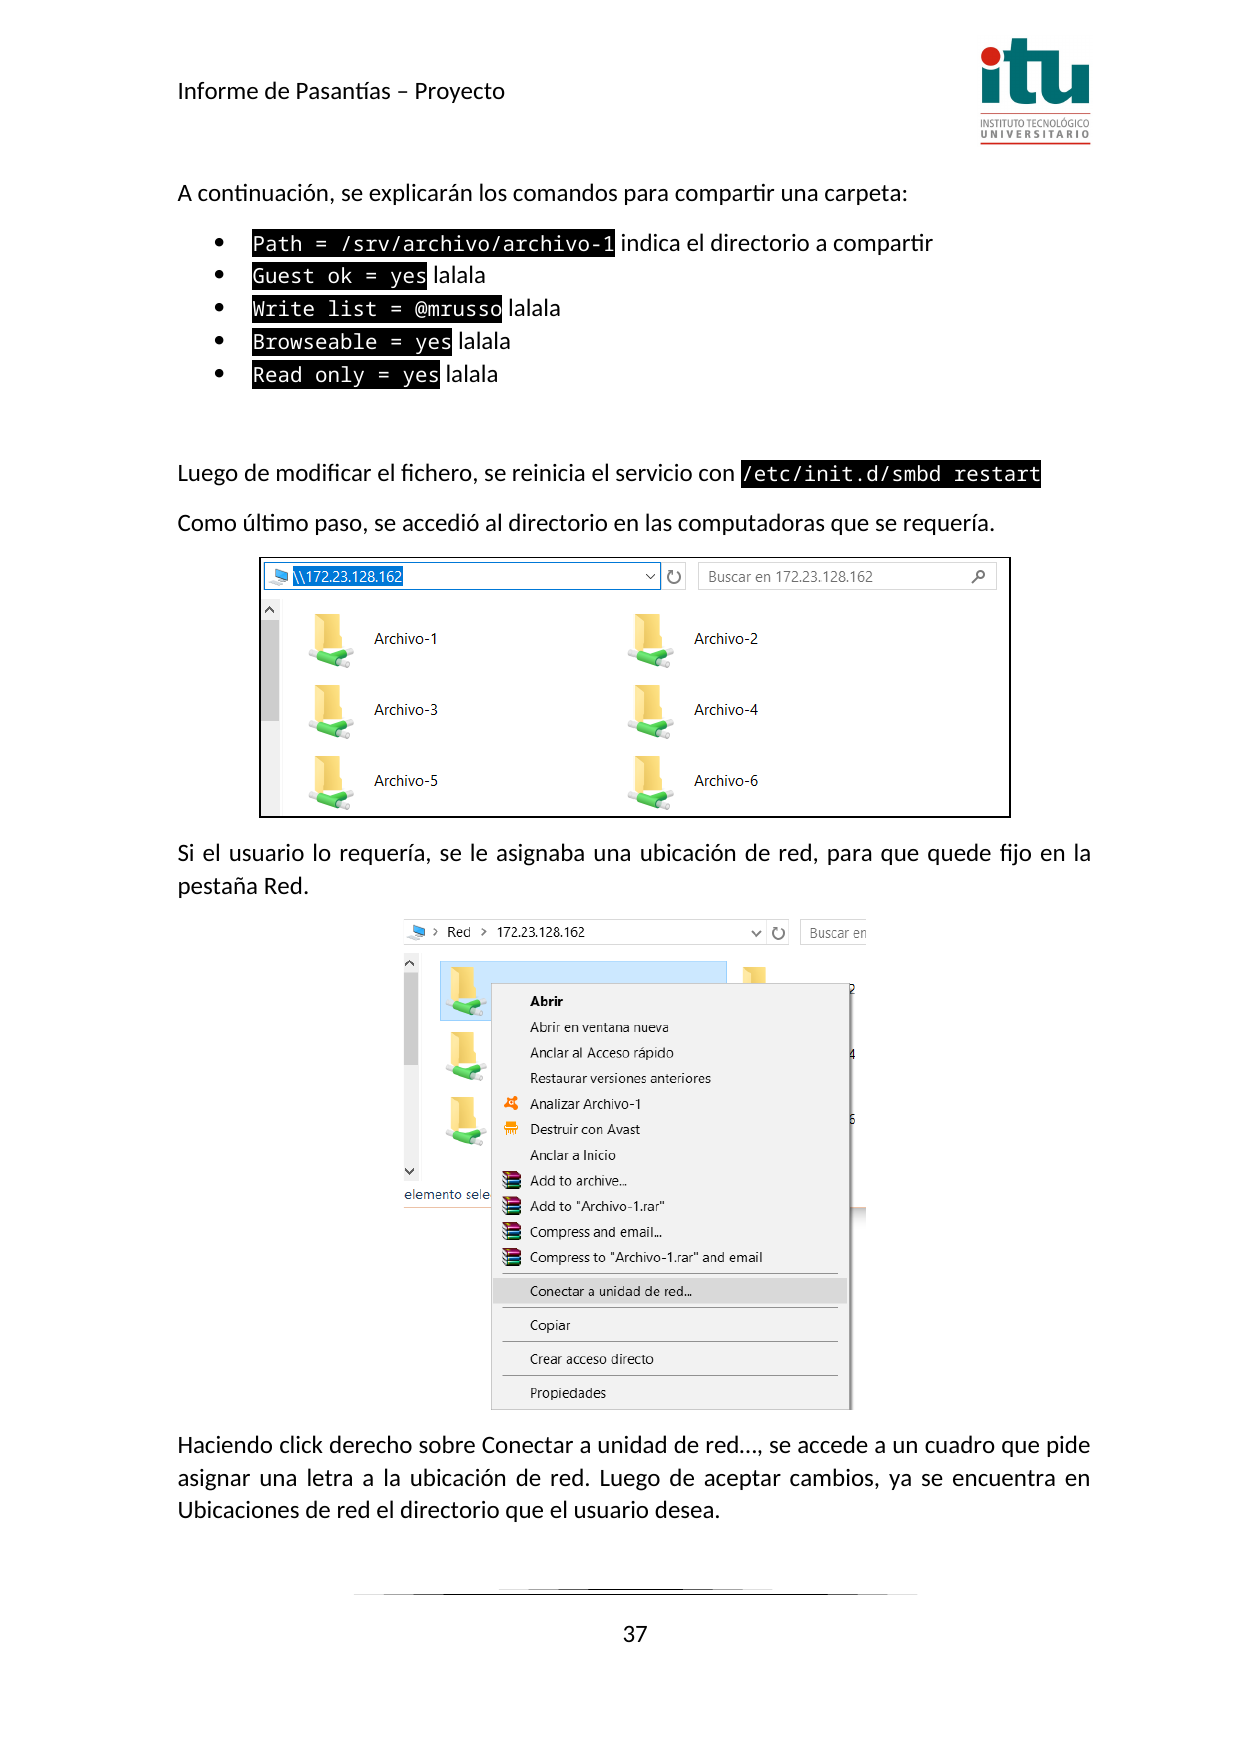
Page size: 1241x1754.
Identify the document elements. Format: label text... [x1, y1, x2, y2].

text Luego de modificar el fichero, se reinicia el servicio con /etc/init.d/smbd restart [177, 458, 1092, 488]
picture [977, 35, 1093, 147]
picture [261, 558, 1009, 816]
text Haciendo click derecho sobre Conectar a unidad de red…, se accede a un cuadro que pide asignar una letra a la ubicación de red. Luego de aceptar cambios, ya se encuentra en Ubicaciones de red el directorio que el usuario desea. [177, 1429, 1092, 1525]
list Path = /srv/archivo/archivo-1 indica el directorio a compartir [215, 227, 1092, 257]
list Read only = yes lalala [215, 358, 1092, 389]
list Browseable = yes lalala [215, 326, 1092, 356]
text Como último paso, se accedió al directorio en las computadoras que se requería. [177, 507, 1092, 538]
list Guest ok = yes lalala [215, 260, 1092, 290]
text Si el usuario lo requería, se le asignaba una ubicación de red, para que quede fijo en la pestaña Red. [177, 837, 1092, 900]
list Write list = @mrusso lalala [215, 293, 1092, 323]
picture [403, 919, 866, 1410]
text A continuación, se explicarán los comandos para compartir una carpeta: [177, 177, 1092, 208]
